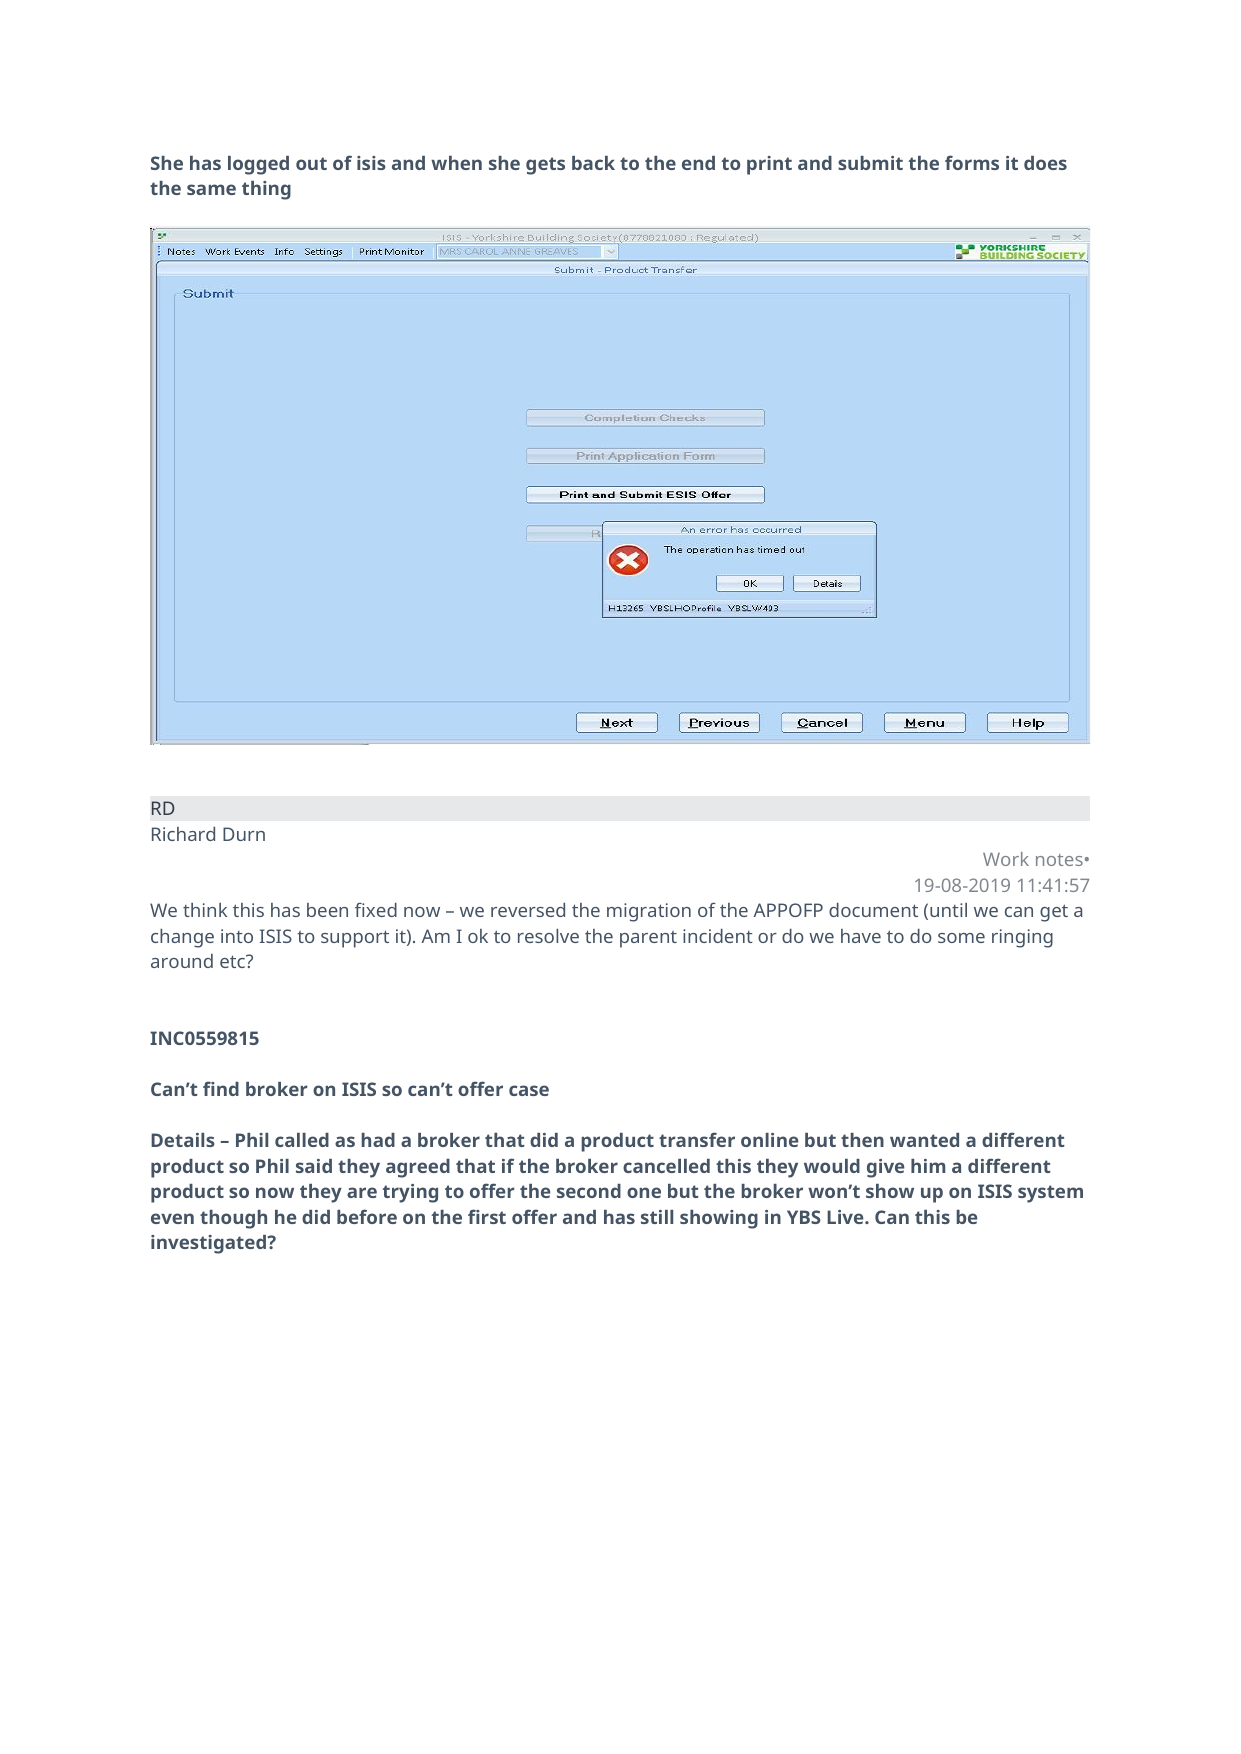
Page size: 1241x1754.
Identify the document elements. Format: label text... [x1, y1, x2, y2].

text RD [150, 796, 1090, 821]
picture [150, 226, 1091, 745]
text She has logged out of isis and when she gets back to the end to print and submit the forms it does the same thing [150, 150, 1090, 201]
text Details – Phil called as had a broker that did a product transfer online but then wanted a different product so Phil said they agreed that if the broker cancelled this they would give him a different product so now they are trying to offer the second one but the broker won’t show up on ISIS system even though he did before on the first offer and has still showing in YBS Live. Can this be investigated? [150, 1127, 1090, 1255]
text Work notes• [150, 847, 1090, 872]
text Richard Durn [150, 821, 1090, 847]
text 19-08-2019 11:41:57 [150, 872, 1090, 898]
text Can’t find broker on ISIS so can’t offer case [150, 1076, 1090, 1102]
text INC0559815 [150, 1025, 1090, 1051]
text We think this has been fixed now – we reversed the migration of the APPOFP document (until we can get a change into ISIS to support it). Am I ok to resolve the parent incident or do we have to do some ringing around etc? [150, 898, 1090, 974]
